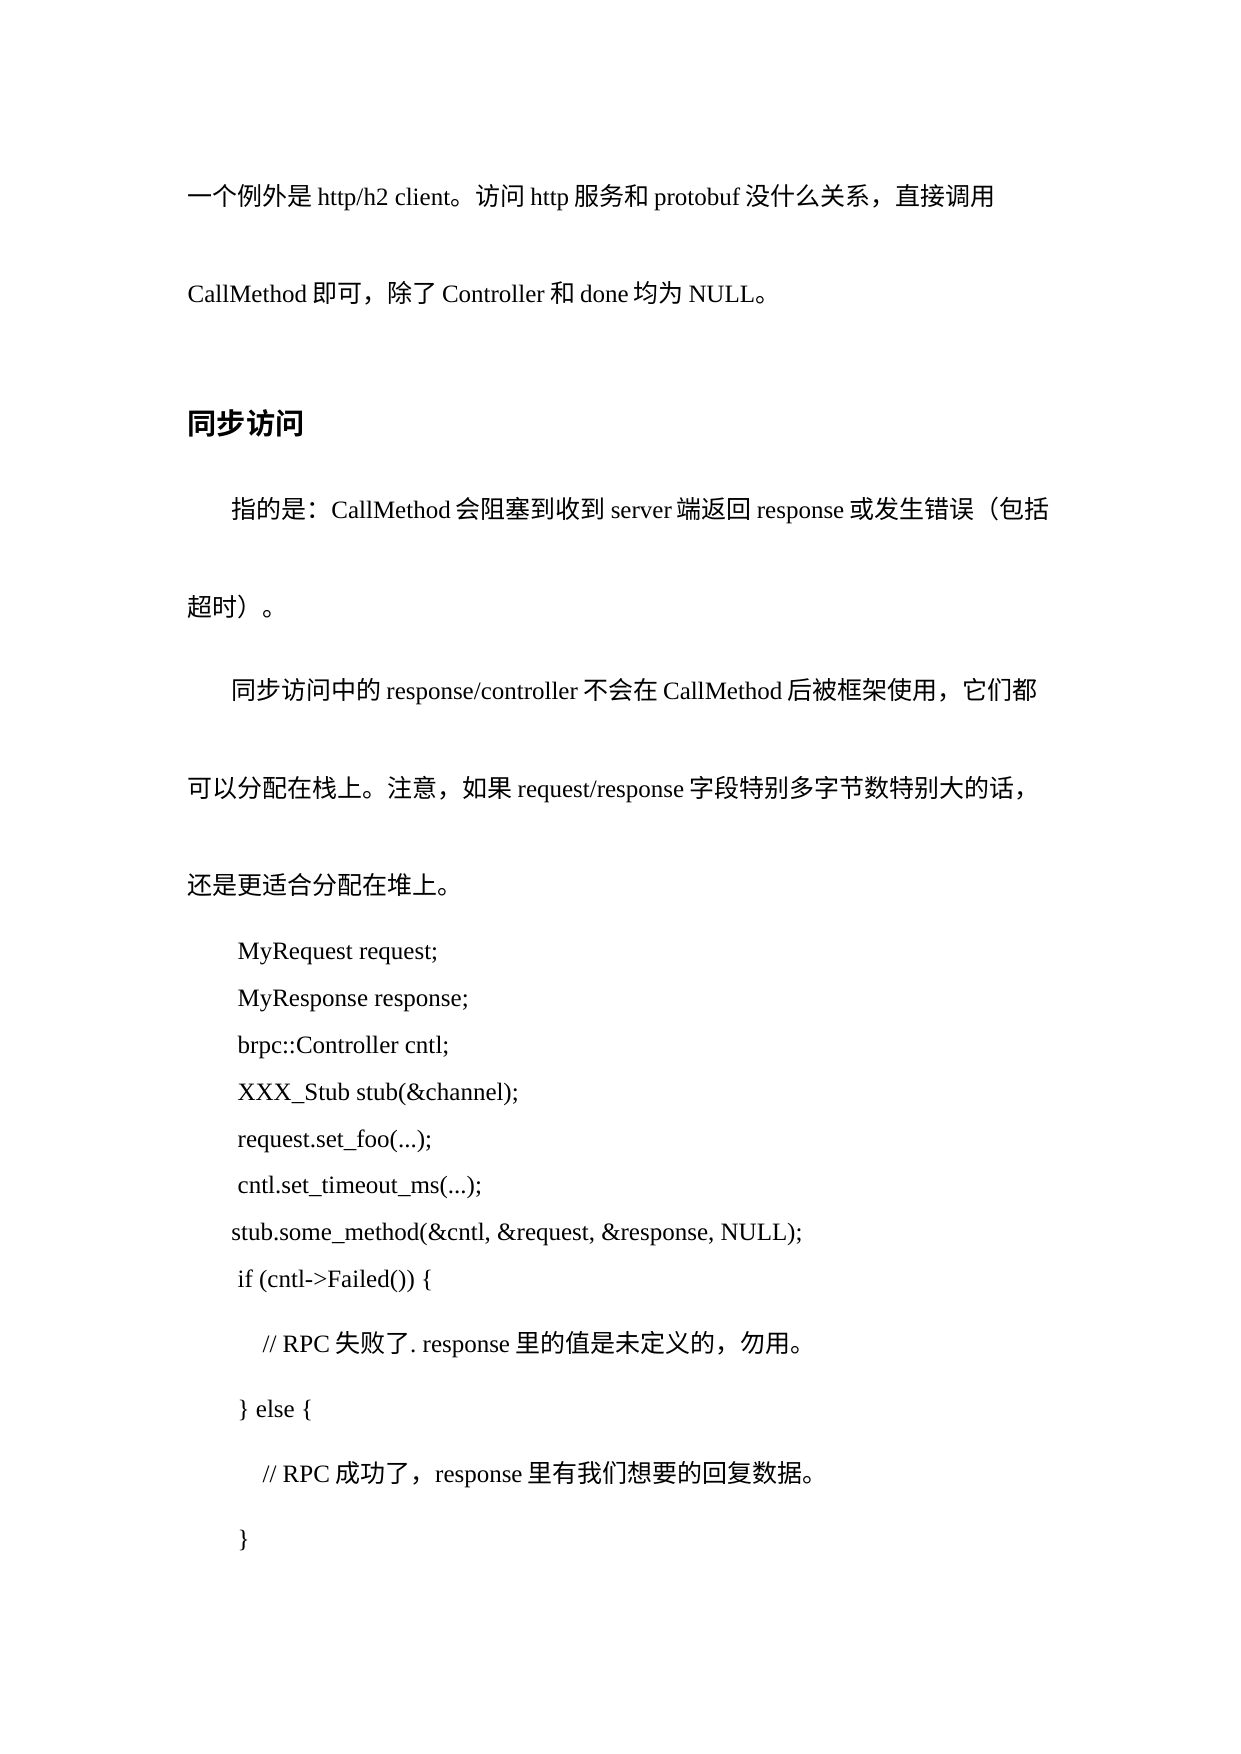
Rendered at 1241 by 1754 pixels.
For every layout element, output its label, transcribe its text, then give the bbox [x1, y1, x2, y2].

text stub.some_method(&cntl, &request, &response, NULL); [187, 1216, 1053, 1248]
text request.set_foo(...); [237, 1122, 1053, 1154]
text 一个例外是http/h2 client。访问http服务和protobuf没什么关系，直接调用CallMethod即可，除了Controller和done均为NULL。 [187, 162, 1053, 324]
text if (cntl->Failed()) { [237, 1262, 1053, 1295]
text // RPC失败了. response里的值是未定义的，勿用。 [237, 1309, 1053, 1374]
text XXX_Stub stub(&channel); [237, 1075, 1053, 1107]
text MyResponse response; [237, 981, 1053, 1014]
text } else { [237, 1392, 1053, 1425]
text brpc::Controller cntl; [237, 1028, 1053, 1061]
text MyRequest request; [237, 934, 1053, 967]
subtitle 同步访问 [187, 389, 1053, 454]
text 指的是：CallMethod会阻塞到收到server端返回response或发生错误（包括超时）。 [187, 476, 1053, 638]
text 同步访问中的response/controller不会在CallMethod后被框架使用，它们都可以分配在栈上。注意，如果request/response字段特别多字节数特别大的话，还是更适合分配在堆上。 [187, 656, 1053, 916]
text // RPC成功了，response里有我们想要的回复数据。 [237, 1439, 1053, 1504]
text } [237, 1522, 1053, 1555]
text cntl.set_timeout_ms(...); [237, 1169, 1053, 1201]
